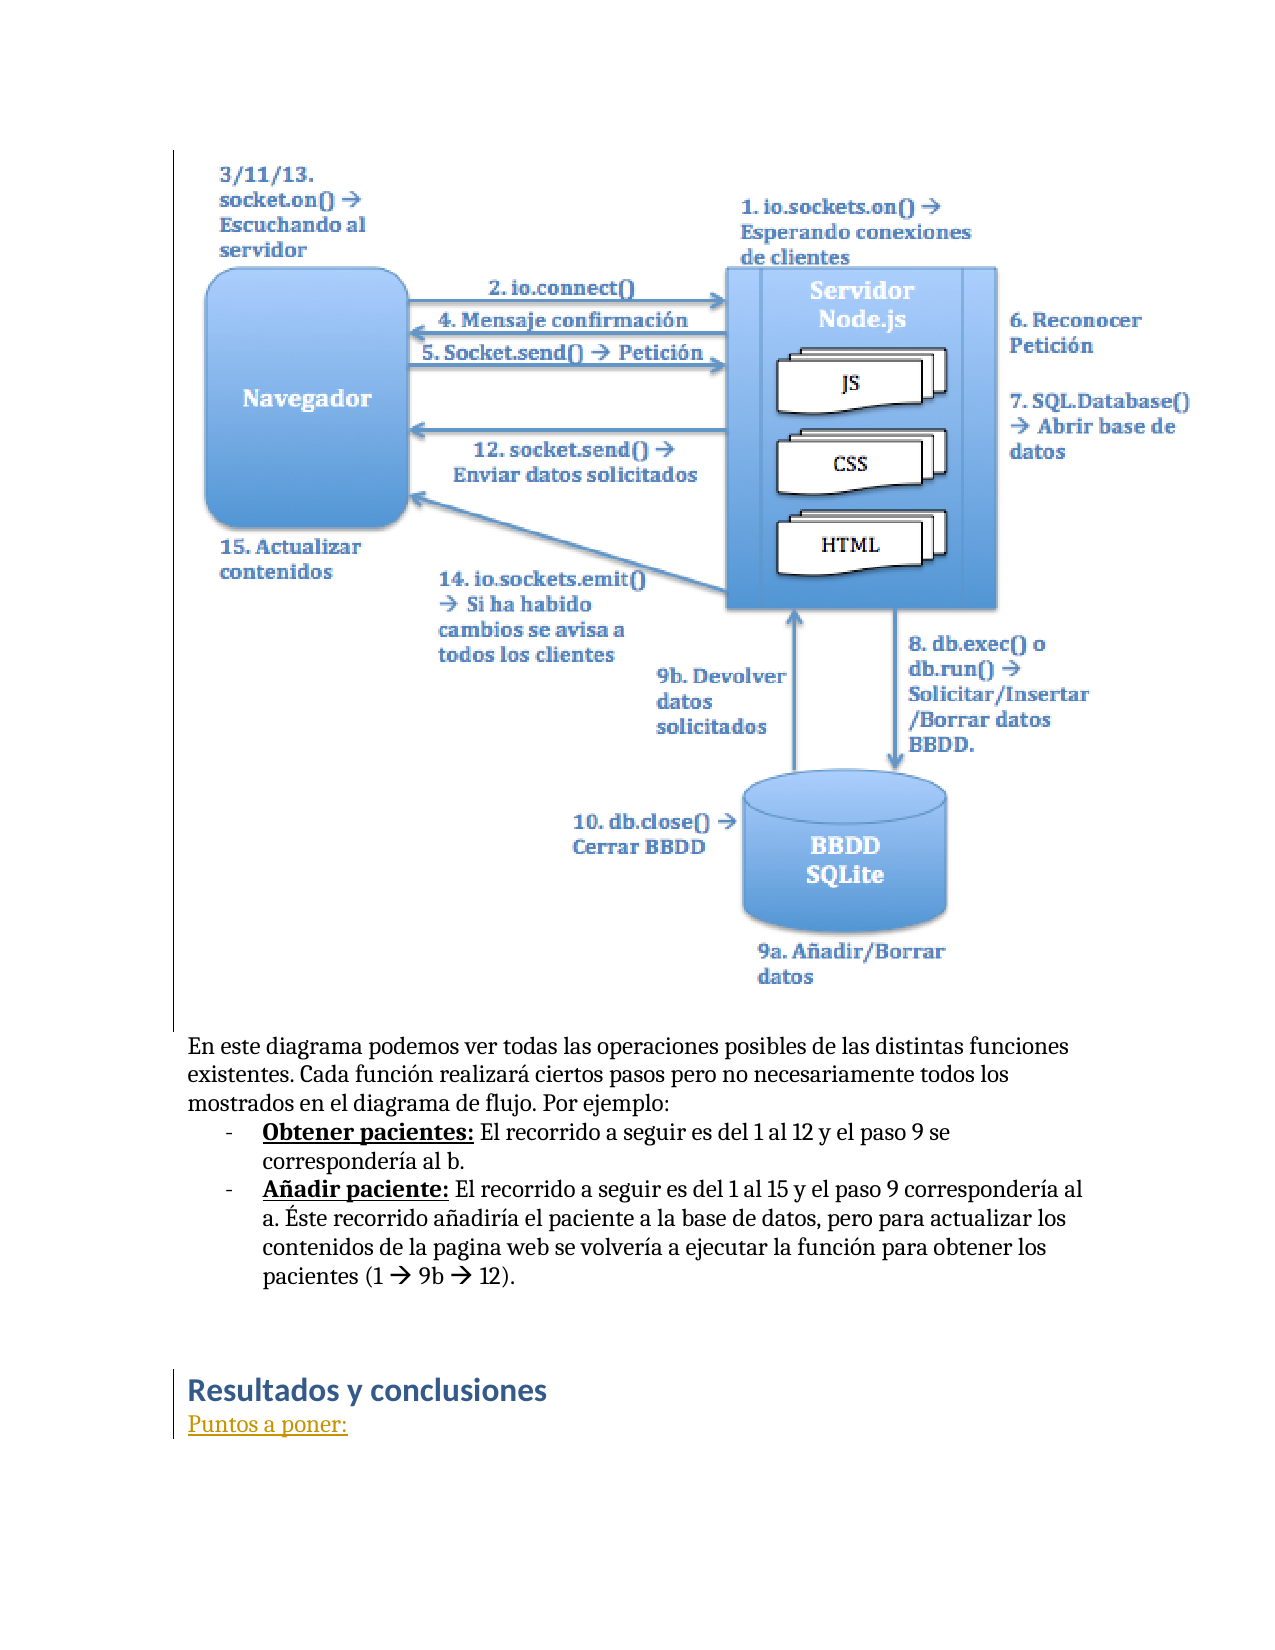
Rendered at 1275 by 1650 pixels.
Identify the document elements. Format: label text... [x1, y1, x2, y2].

list Añadir paciente: El recorrido a seguir es del 1 al 15 y el paso 9 correspondería al a. Éste recorrido añadiría el paciente a la base de datos, pero para actualizar los contenidos de la pagina web se volvería a ejecutar la función para obtener los pacientes (1 9b 12). [225, 1175, 1087, 1290]
subtitle Resultados y conclusiones [187, 1369, 1087, 1410]
picture [187, 150, 1200, 1003]
list Obtener pacientes: El recorrido a seguir es del 1 al 12 y el paso 9 se correspondería al b. [225, 1118, 1087, 1175]
text En este diagrama podemos ver todas las operaciones posibles de las distintas funciones existentes. Cada función realizará ciertos pasos pero no necesariamente todos los mostrados en el diagrama de flujo. Por ejemplo: [187, 1032, 1087, 1118]
